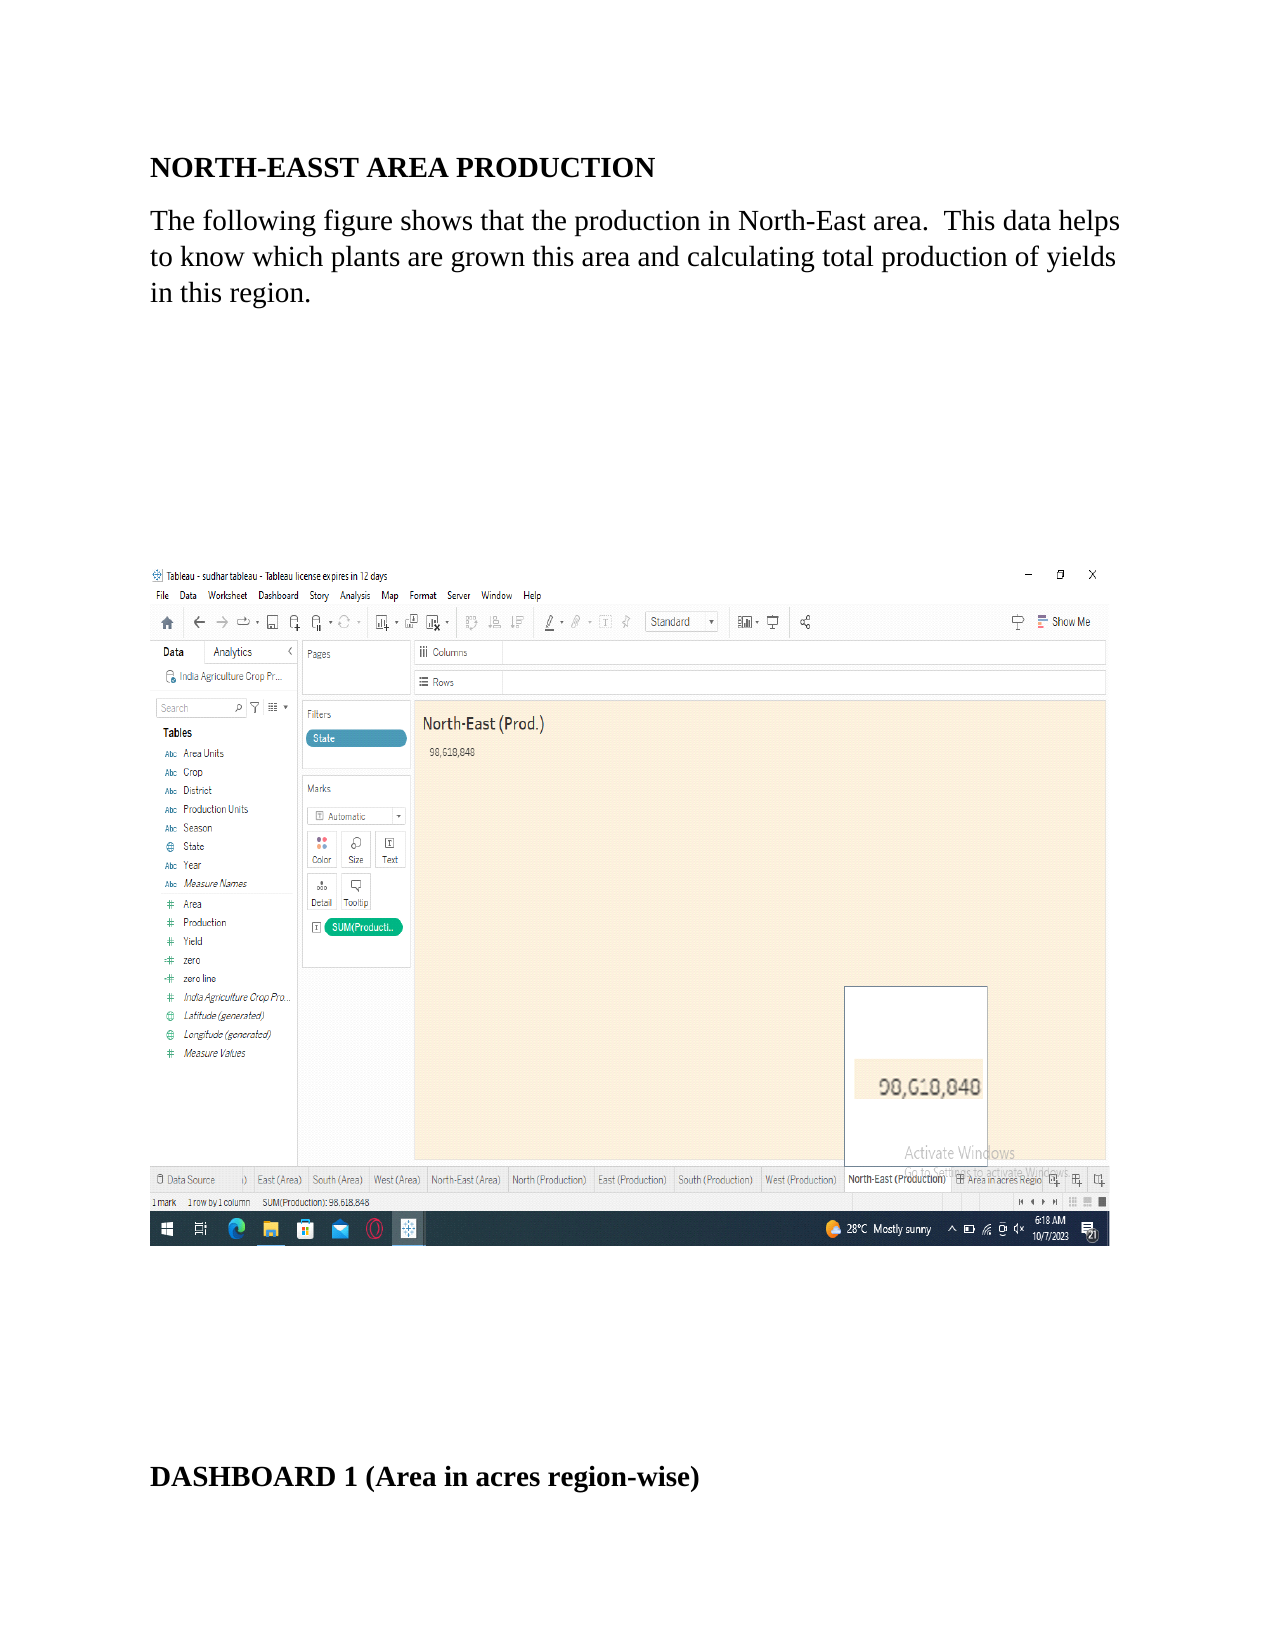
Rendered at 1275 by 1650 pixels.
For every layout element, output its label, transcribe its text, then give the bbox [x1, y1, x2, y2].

picture [150, 565, 1110, 1246]
text DASHBOARD 1 (Area in acres region-wise) [150, 1459, 1125, 1493]
text NORTH-EASST AREA PRODUCTION [150, 150, 1125, 183]
text The following figure shows that the production in North-East area. This data helps to know which plants are grown this area and calculating total production of yields in this region. [150, 203, 1125, 309]
